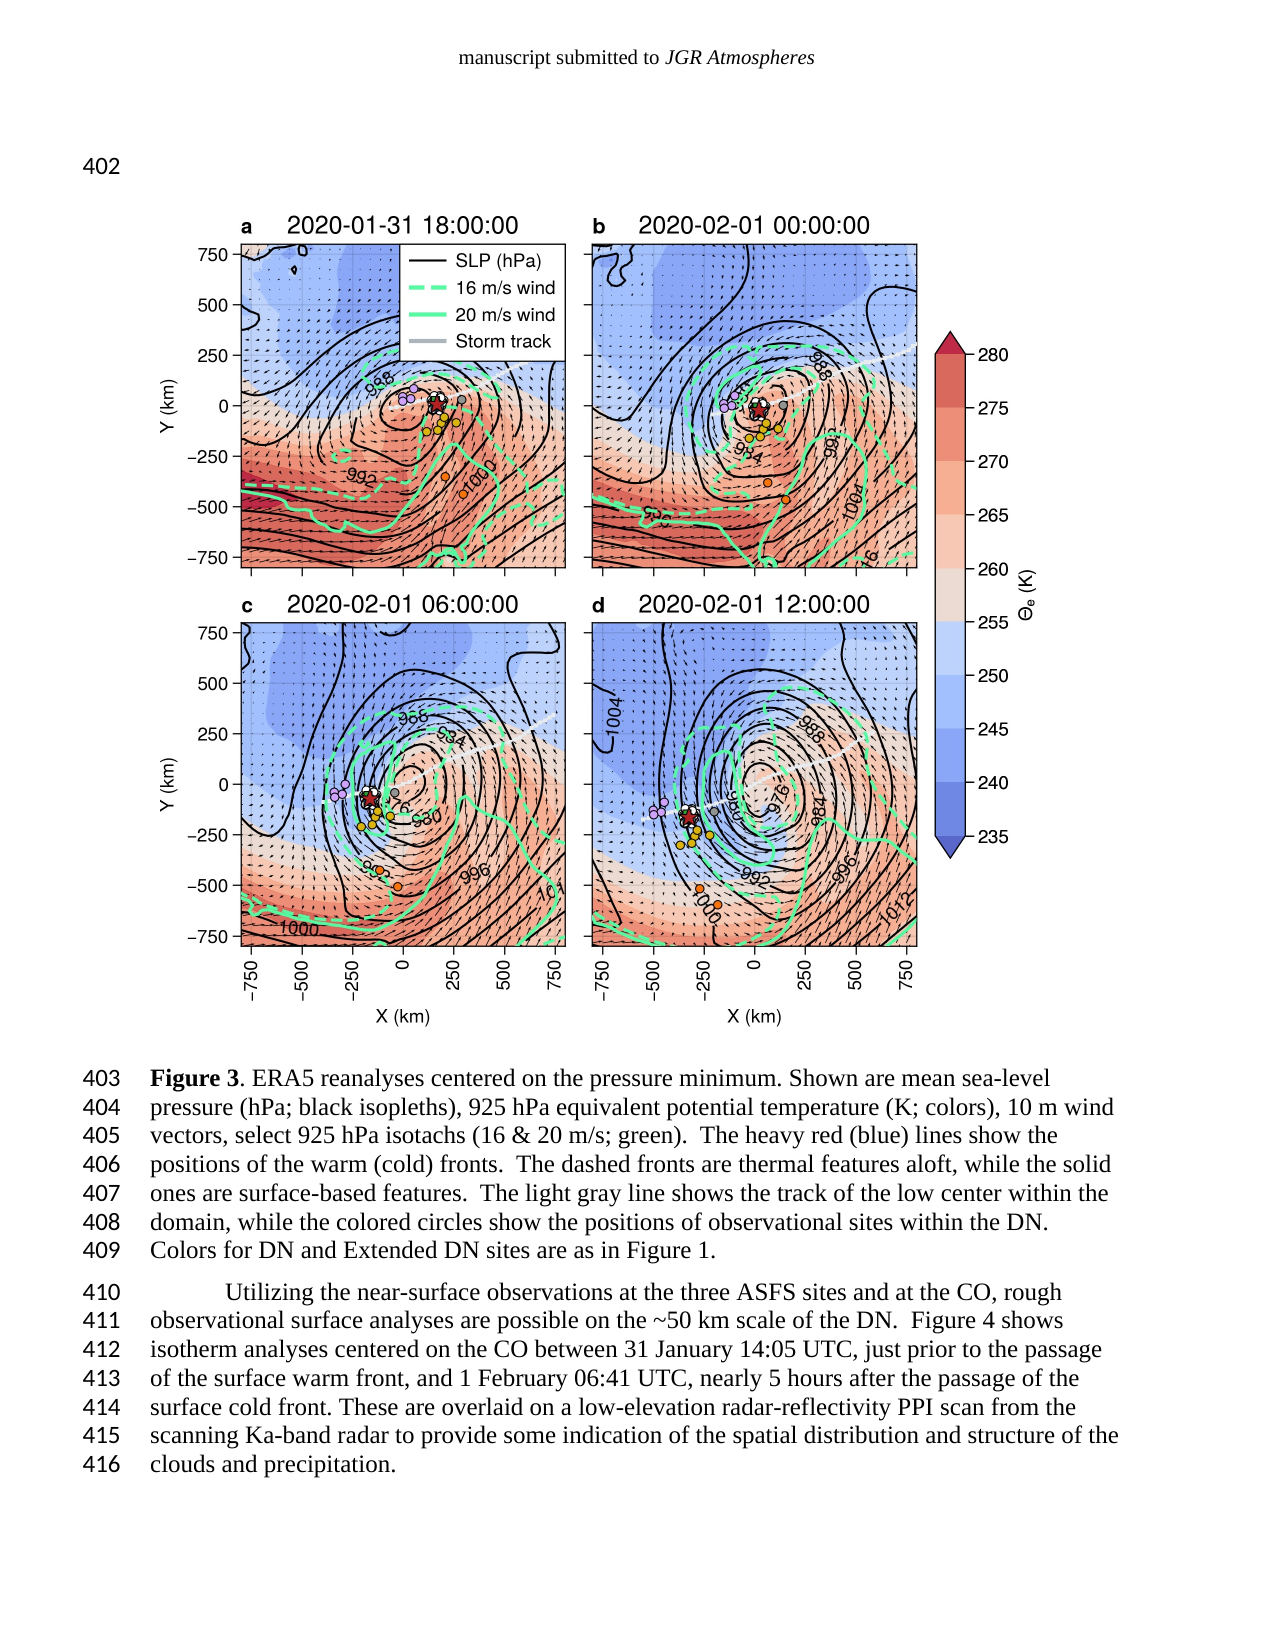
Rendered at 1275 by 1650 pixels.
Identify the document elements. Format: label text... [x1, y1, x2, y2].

picture [150, 206, 1050, 1036]
text Utilizing the near-surface observations at the three ASFS sites and at the CO, rough observational surface analyses are possible on the ~50 km scale of the DN. Figure 4 shows isotherm analyses centered on the CO between 31 January 14:05 UTC, just prior to the passage of the surface warm front, and 1 February 06:41 UTC, nearly 5 hours after the passage of the surface cold front. These are overlaid on a low-elevation radar-reflectivity PPI scan from the scanning Ka-band radar to provide some indication of the spatial distribution and structure of the clouds and precipitation. [150, 1277, 1125, 1478]
